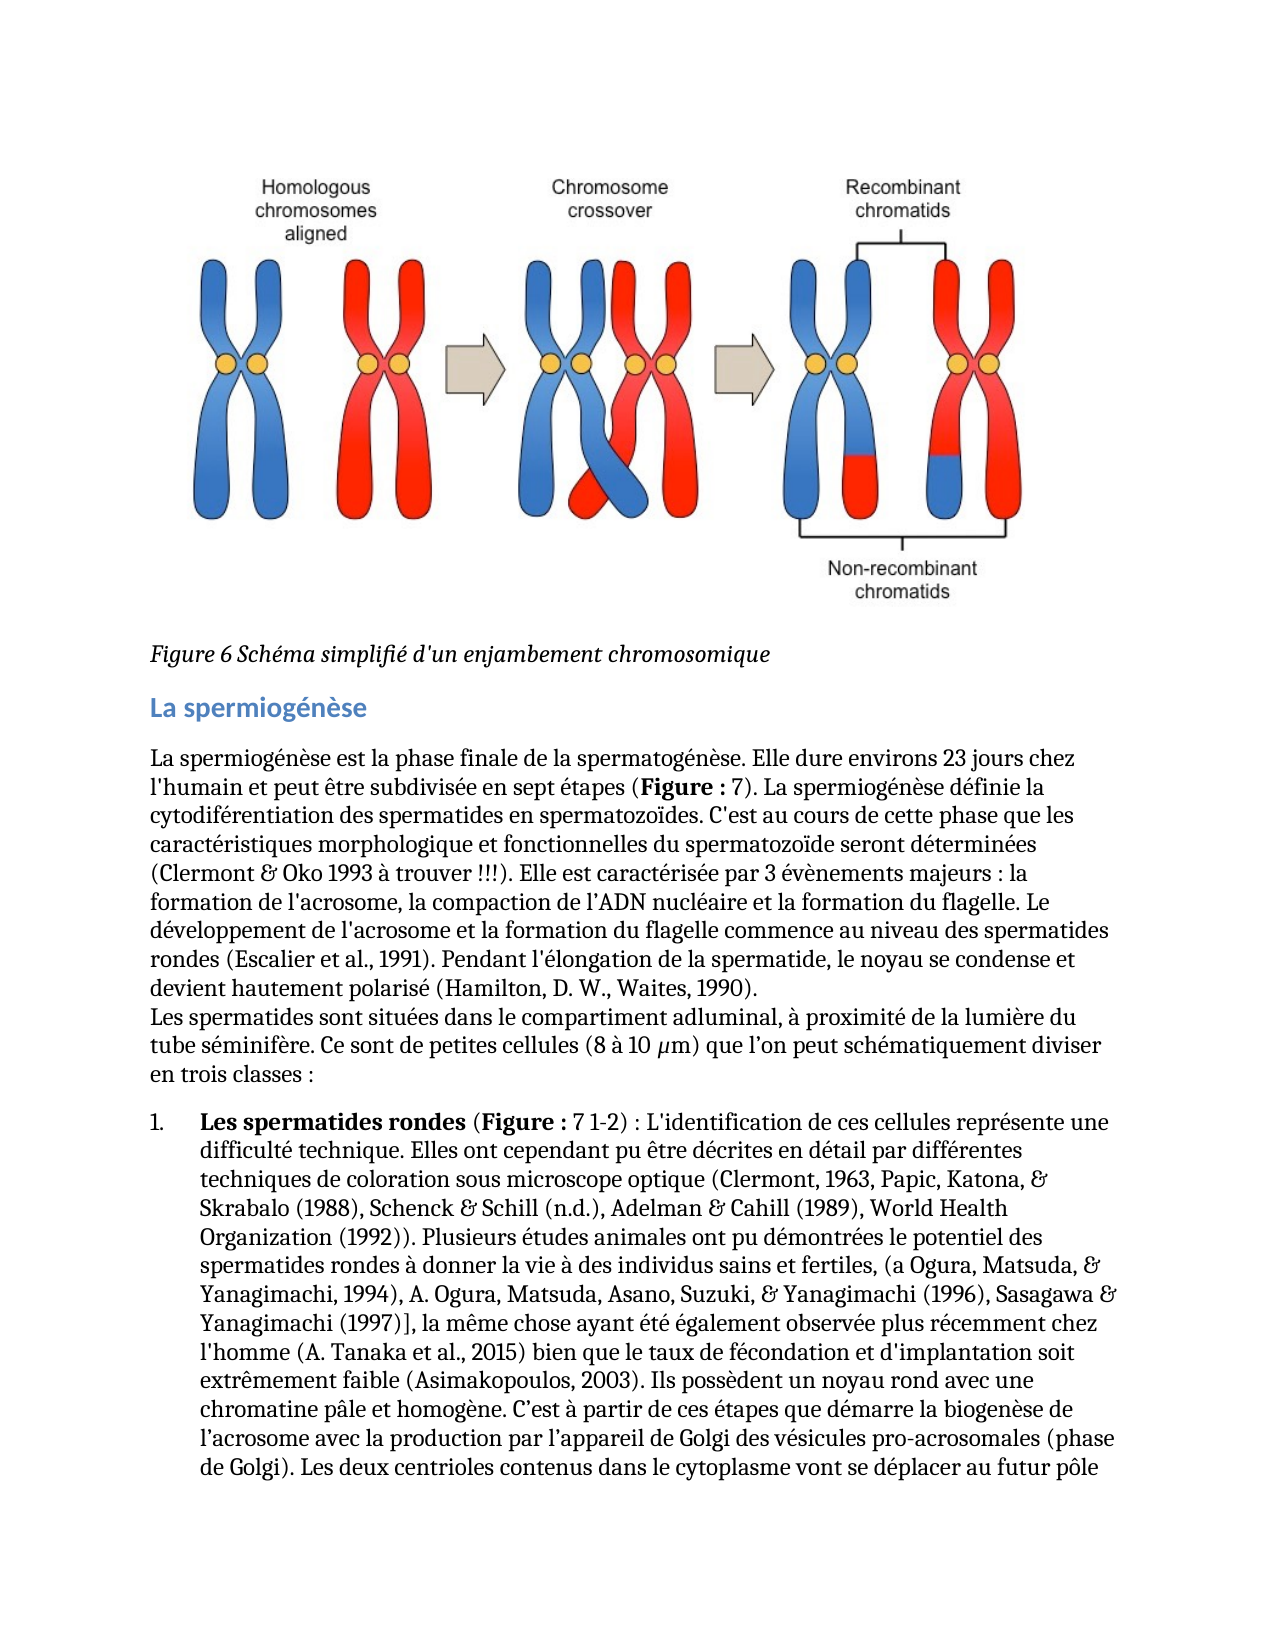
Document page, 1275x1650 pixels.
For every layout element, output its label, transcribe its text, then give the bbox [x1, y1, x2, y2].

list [150, 1108, 1125, 1481]
text Figure 6 Schéma simplifié d'un enjambement chromosomique [150, 640, 1125, 669]
picture [168, 150, 1044, 619]
subtitle La spermiogénèse [150, 689, 1125, 725]
text La spermiogénèse est la phase finale de la spermatogénèse. Elle dure environs 23 jours chez l'humain et peut être subdivisée en sept étapes (Figure : 7). La spermiogénèse définie la cytodiférentiation des spermatides en spermatozoïdes. C'est au cours de cette phase que les caractéristiques morphologique et fonctionnelles du spermatozoïde seront déterminées (Clermont & Oko 1993 à trouver !!!). Elle est caractérisée par 3 évènements majeurs : la formation de l'acrosome, la compaction de l’ADN nucléaire et la formation du flagelle. Le développement de l'acrosome et la formation du flagelle commence au niveau des spermatides rondes (Escalier et al., 1991). Pendant l'élongation de la spermatide, le noyau se condense et devient hautement polarisé (Hamilton, D. W., Waites, 1990). Les spermatides sont situées dans le compartiment adluminal, à proximité de la lumière du tube séminifère. Ce sont de petites cellules (8 à 10 m) que l’on peut schématiquement diviser en trois classes : [150, 744, 1125, 1089]
